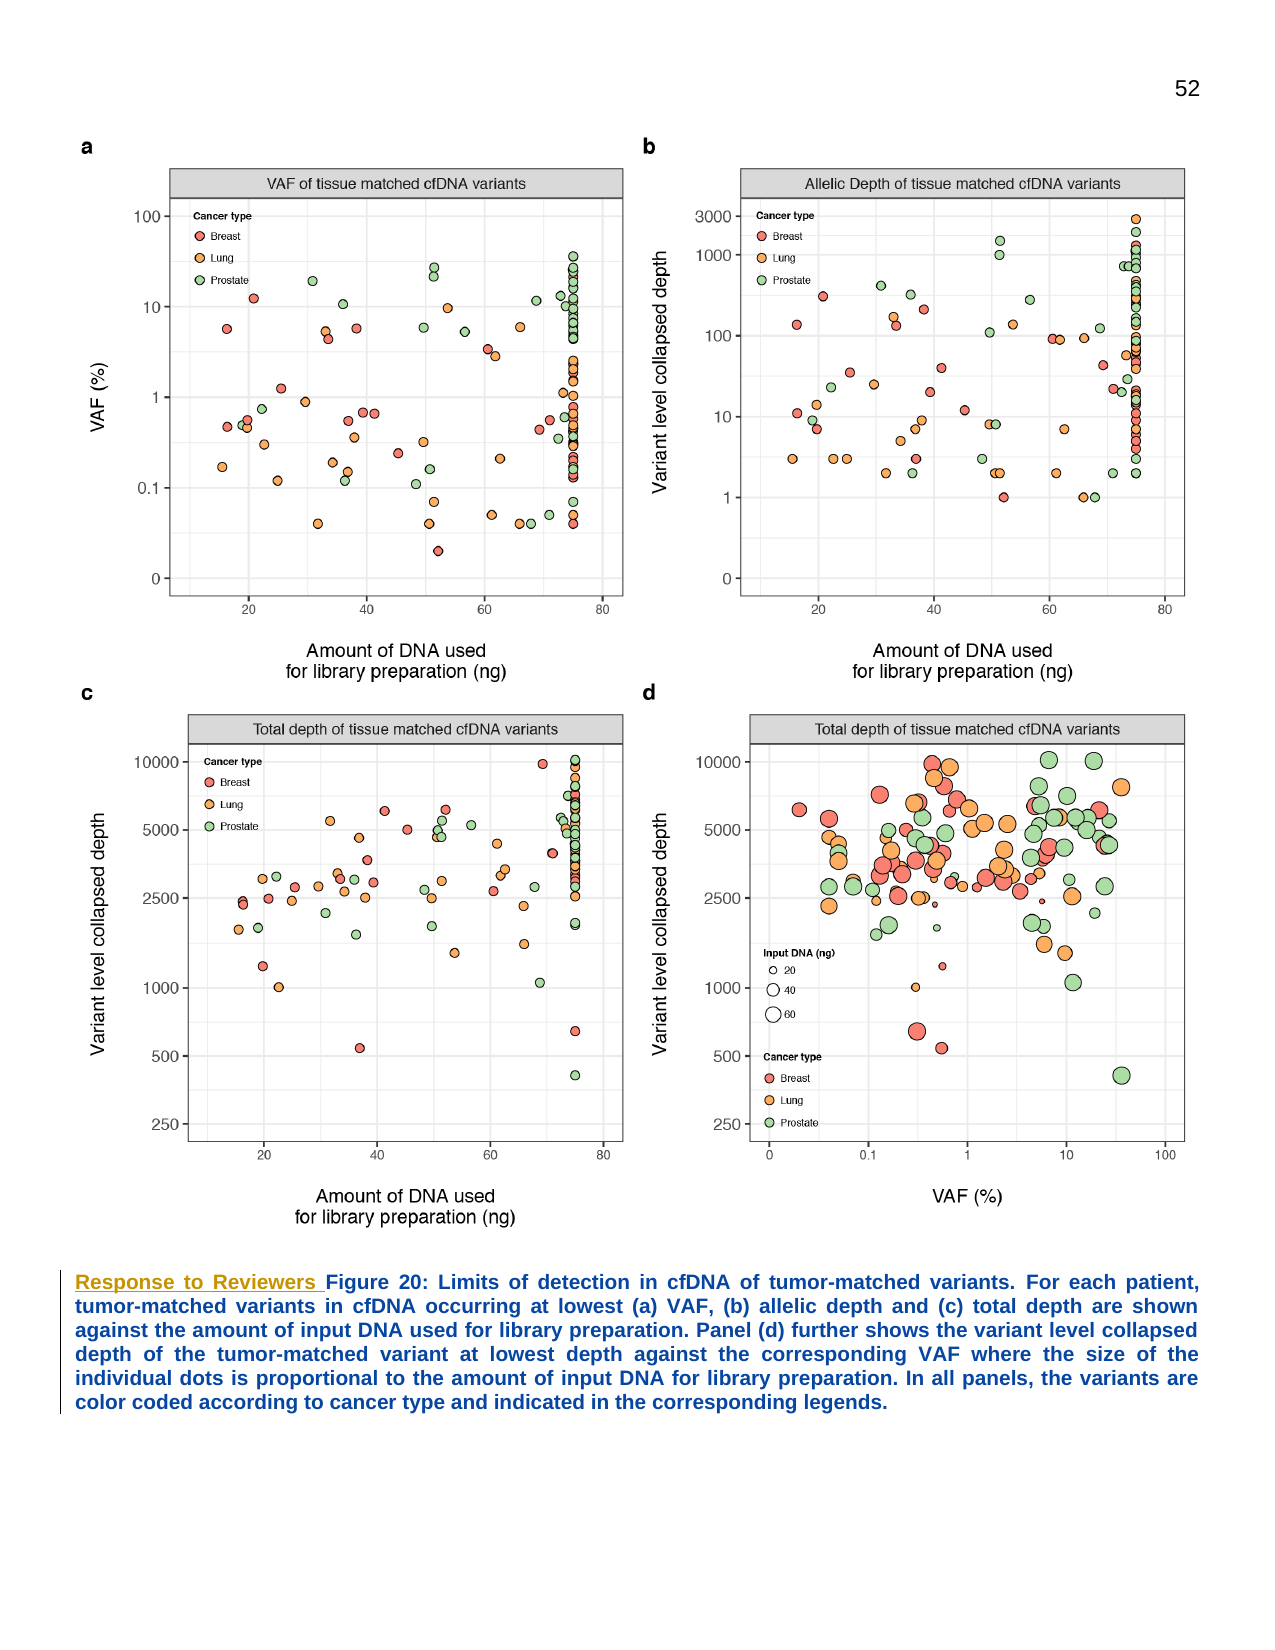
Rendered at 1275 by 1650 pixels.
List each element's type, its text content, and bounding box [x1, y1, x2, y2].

picture [80, 134, 1195, 1252]
